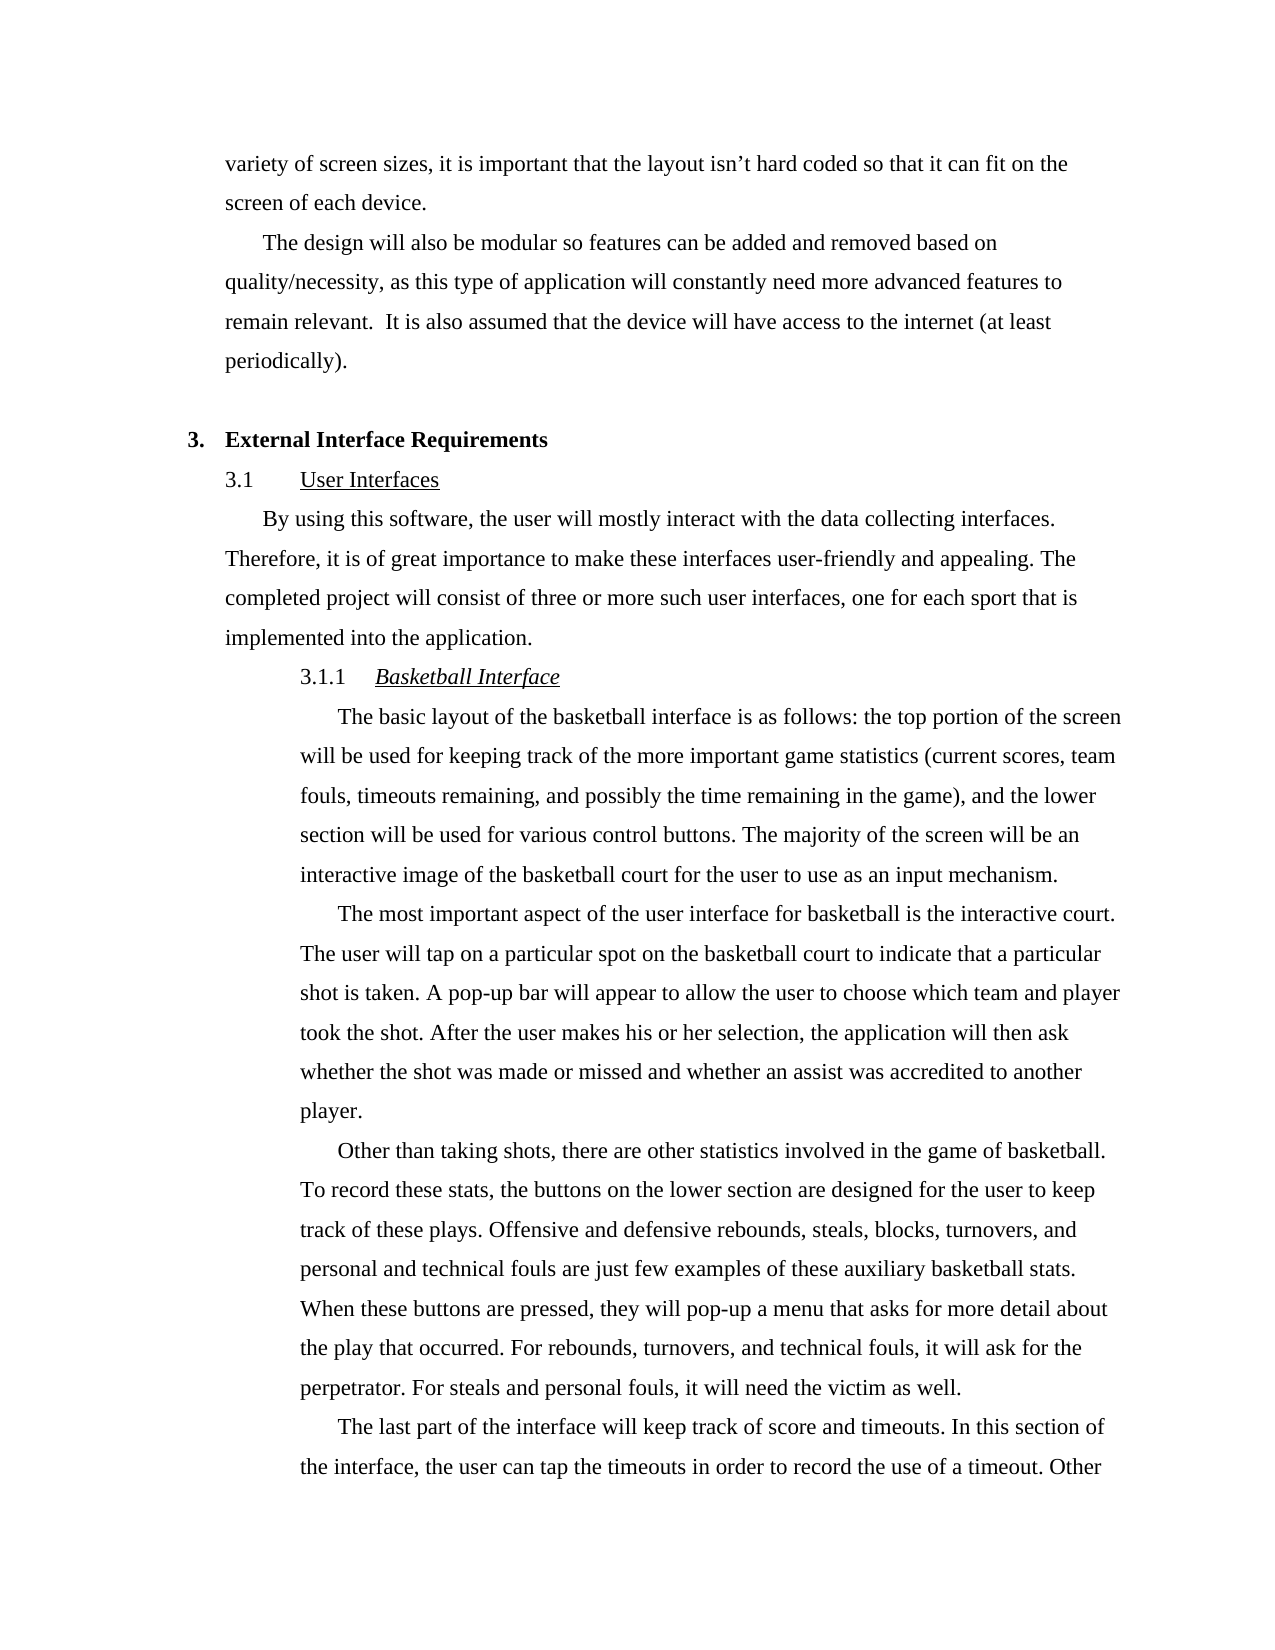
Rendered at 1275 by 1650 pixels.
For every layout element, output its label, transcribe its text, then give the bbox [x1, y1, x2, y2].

text The basic layout of the basketball interface is as follows: the top portion of the screen will be used for keeping track of the more important game statistics (current scores, team fouls, timeouts remaining, and possibly the time remaining in the game), and the lower section will be used for various control buttons. The majority of the screen will be an interactive image of the basketball court for the user to use as an input mechanism. [300, 703, 1125, 887]
list By using this software, the user will mostly interact with the data collecting interfaces. Therefore, it is of great importance to make these interfaces user-friendly and appealing. The completed project will consist of three or more such user interfaces, one for each sport that is implemented into the application. [225, 505, 1125, 650]
list 3.1 User Interfaces [225, 466, 1125, 492]
text Other than taking shots, there are other statistics involved in the game of basketball. To record these stats, the buttons on the lower section are designed for the user to keep track of these plays. Offensive and defensive rebounds, steals, blocks, turnovers, and personal and technical fouls are just few examples of these auxiliary basketball stats. When these buttons are pressed, they will pop-up a menu that asks for more detail about the play that occurred. For rebounds, turnovers, and technical fouls, it will ask for the perpetrator. For steals and personal fouls, it will need the victim as well. [300, 1137, 1125, 1400]
text The most important aspect of the user interface for basketball is the interactive court. The user will tap on a particular spot on the basketball court to indicate that a particular shot is taken. A pop-up bar will appear to allow the user to choose which team and player took the shot. After the user makes his or her selection, the application will then ask whether the shot was made or missed and whether an assist was accredited to another player. [300, 900, 1125, 1124]
list 3.1.1 Basketball Interface [225, 663, 1125, 689]
list External Interface Requirements [187, 426, 1125, 453]
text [300, 1413, 1125, 1479]
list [225, 150, 1125, 216]
list The design will also be modular so features can be added and removed based on quality/necessity, as this type of application will constantly need more advanced features to remain relevant. It is also assumed that the device will have access to the internet (at least periodically). [225, 229, 1125, 374]
